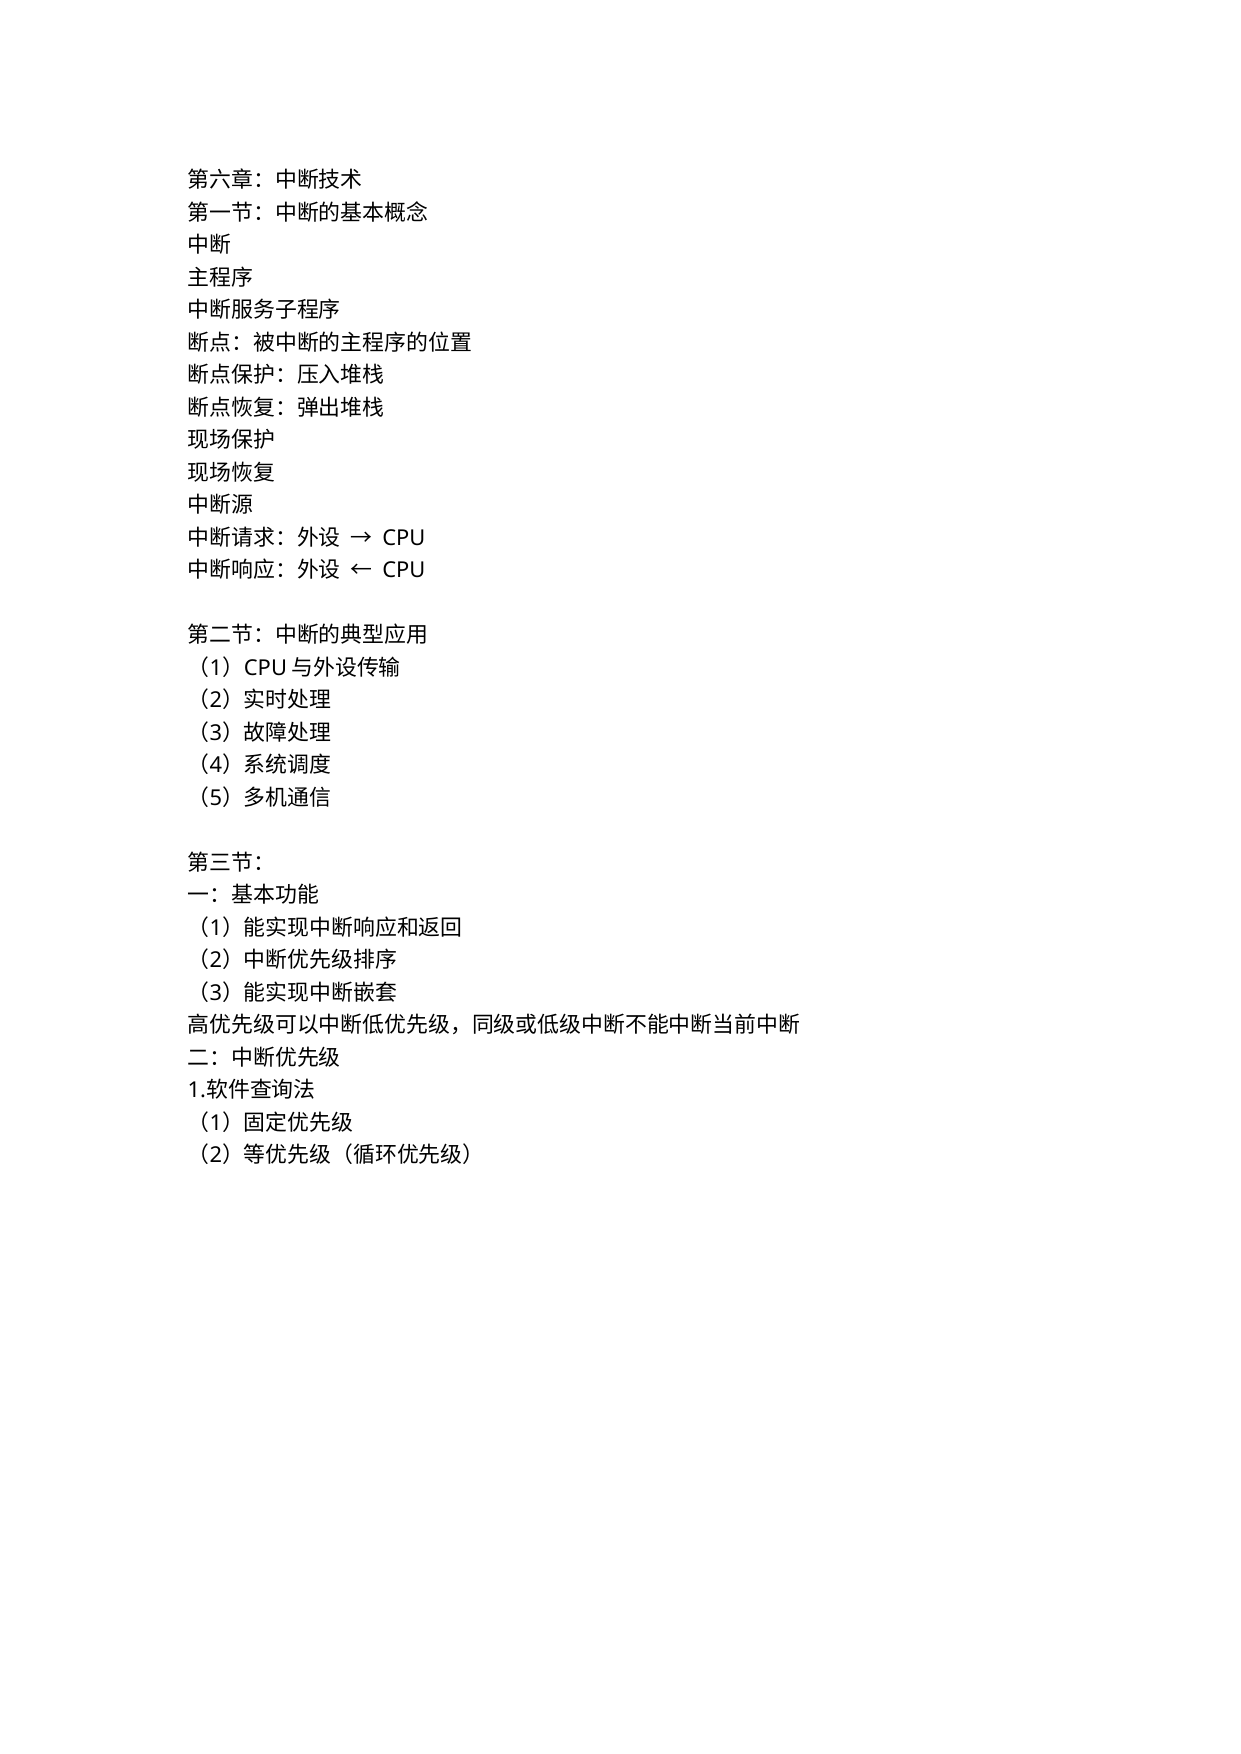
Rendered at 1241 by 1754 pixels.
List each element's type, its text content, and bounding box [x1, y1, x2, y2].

list 二：中断优先级 [187, 1039, 1053, 1072]
list 固定优先级 [187, 1104, 1053, 1137]
list 系统调度 [187, 747, 1053, 779]
list ：中断的典型应用 [187, 617, 1053, 649]
list ： [187, 844, 1053, 877]
list 中断请求：外设 → CPU [187, 519, 1053, 552]
list 断点：被中断的主程序的位置 [187, 324, 1053, 357]
list 中断源 [187, 487, 1053, 519]
list 能实现中断嵌套 [187, 974, 1053, 1007]
list 断点保护：压入堆栈 [187, 357, 1053, 389]
list 能实现中断响应和返回 [187, 909, 1053, 942]
list 高优先级可以中断低优先级，同级或低级中断不能中断当前中断 [187, 1007, 1053, 1039]
list 多机通信 [187, 779, 1053, 812]
list 中断 [187, 227, 1053, 259]
list 主程序 [187, 259, 1053, 292]
list 中断服务子程序 [187, 292, 1053, 324]
list 故障处理 [187, 714, 1053, 747]
list 中断响应：外设 ← CPU [187, 552, 1053, 584]
list 现场保护 [187, 422, 1053, 454]
list 一：基本功能 [187, 877, 1053, 909]
list 断点恢复：弹出堆栈 [187, 389, 1053, 422]
list 软件查询法 [187, 1072, 1053, 1104]
list ：中断技术 [187, 162, 1053, 194]
list ：中断的基本概念 [187, 194, 1053, 227]
list CPU与外设传输 [187, 649, 1053, 682]
list 等优先级（循环优先级） [187, 1137, 1053, 1169]
list 中断优先级排序 [187, 942, 1053, 974]
list 现场恢复 [187, 454, 1053, 487]
list 实时处理 [187, 682, 1053, 714]
